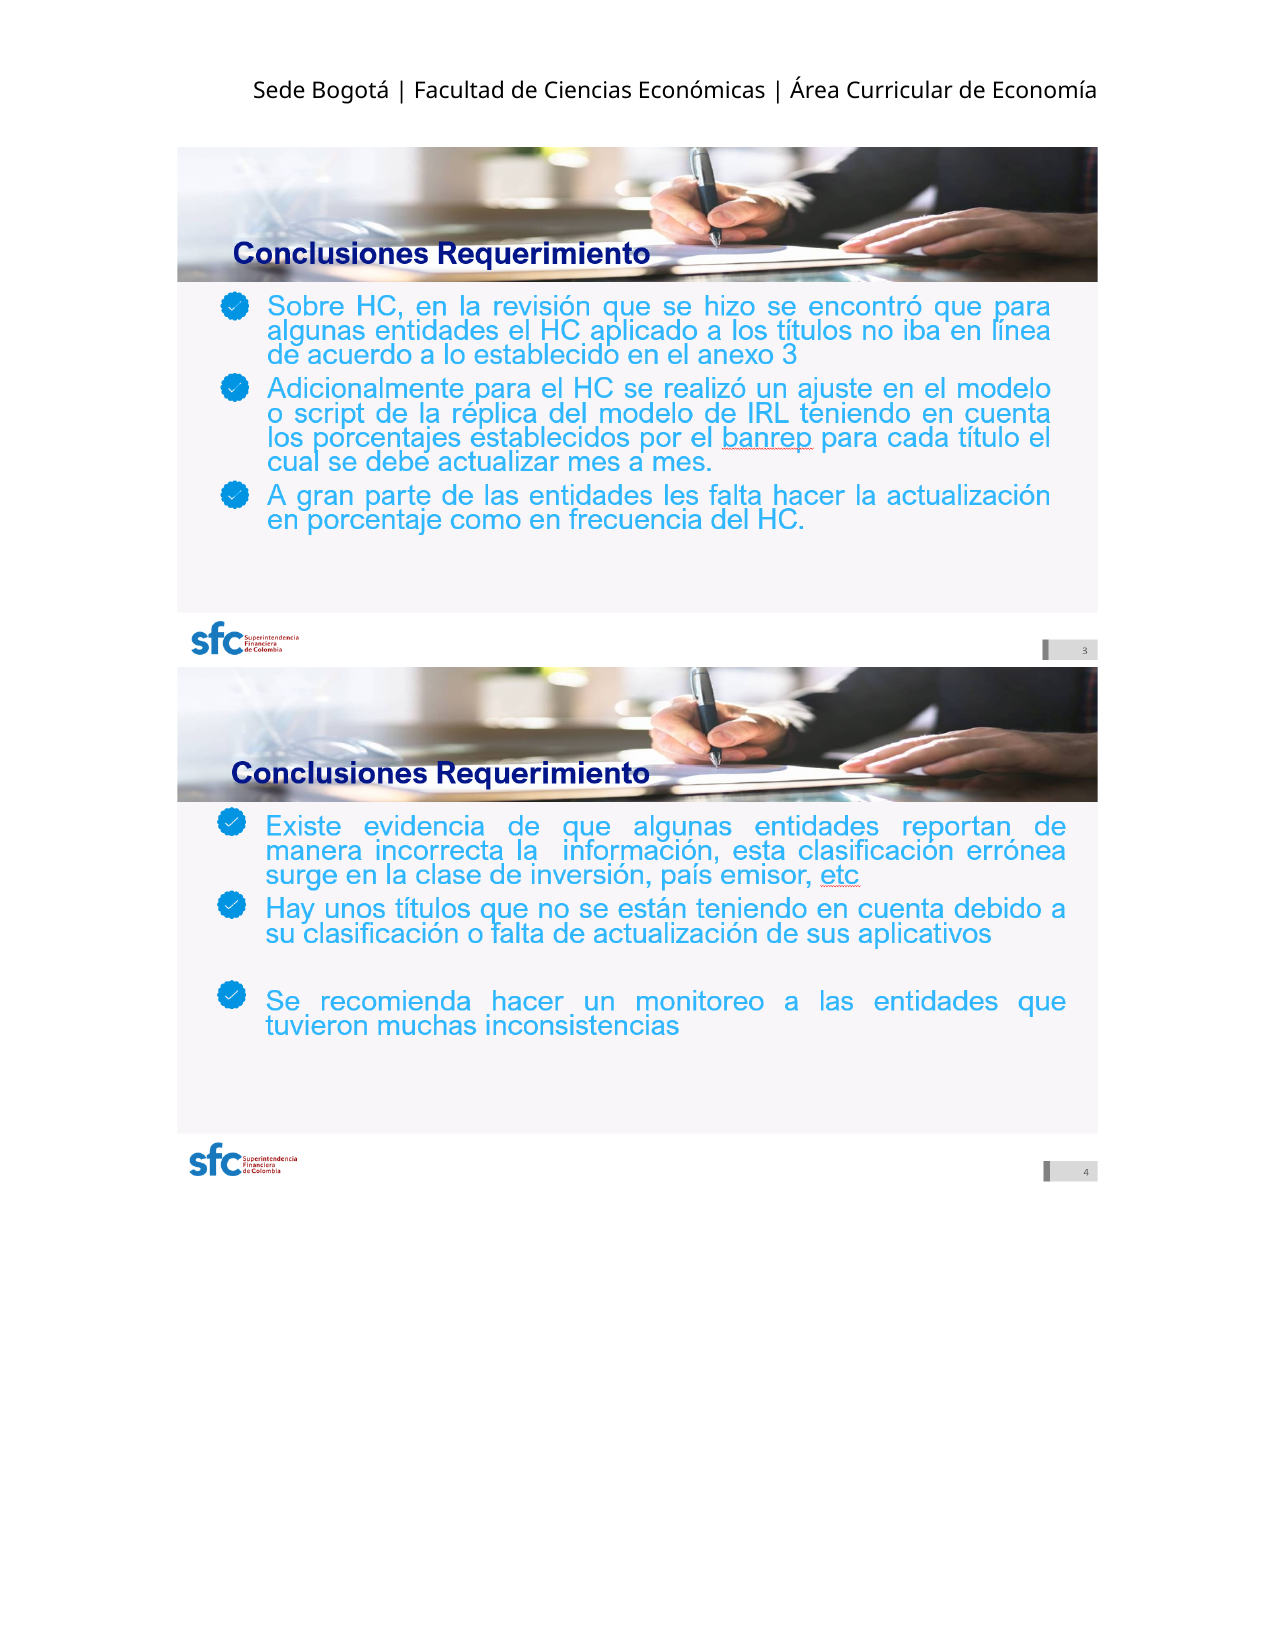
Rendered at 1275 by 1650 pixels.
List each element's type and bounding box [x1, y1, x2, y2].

picture [177, 147, 1098, 662]
picture [177, 667, 1098, 1184]
